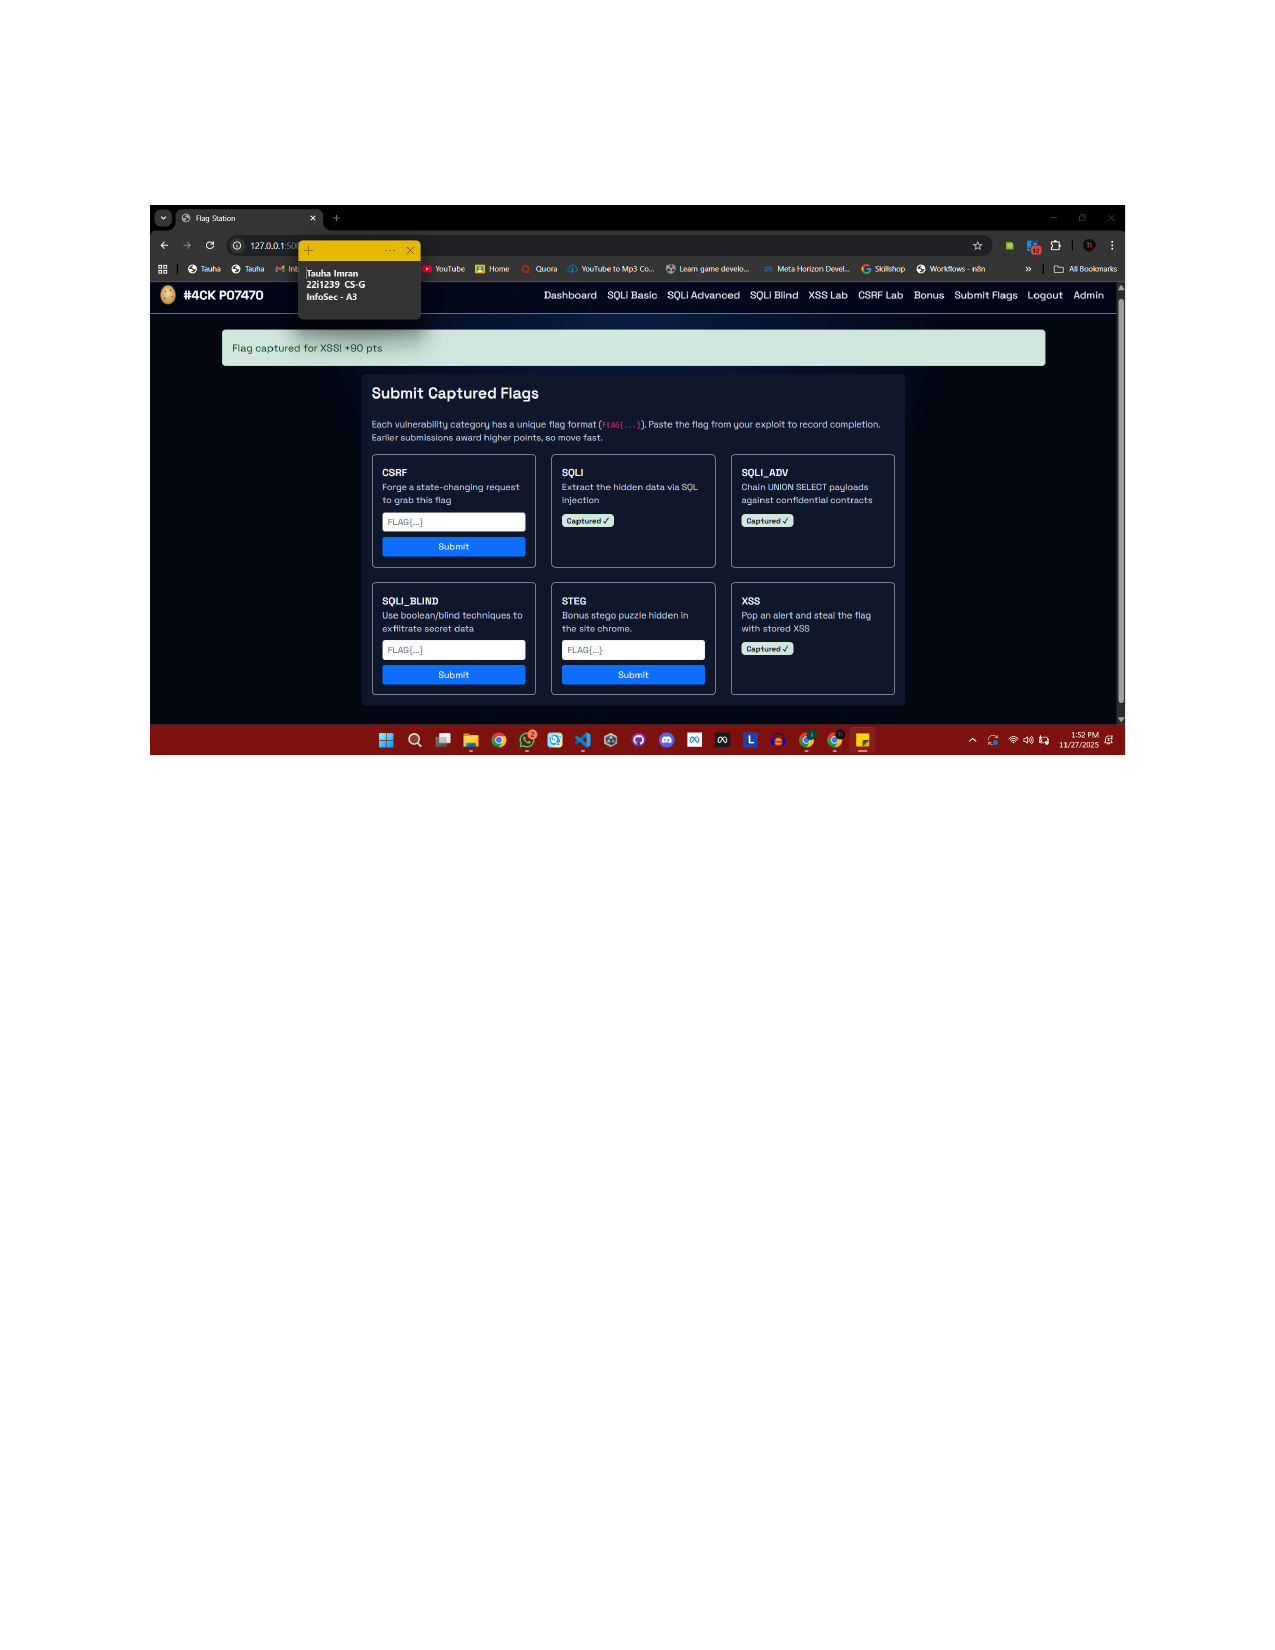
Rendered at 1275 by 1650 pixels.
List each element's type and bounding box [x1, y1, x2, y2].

picture [150, 205, 1125, 755]
